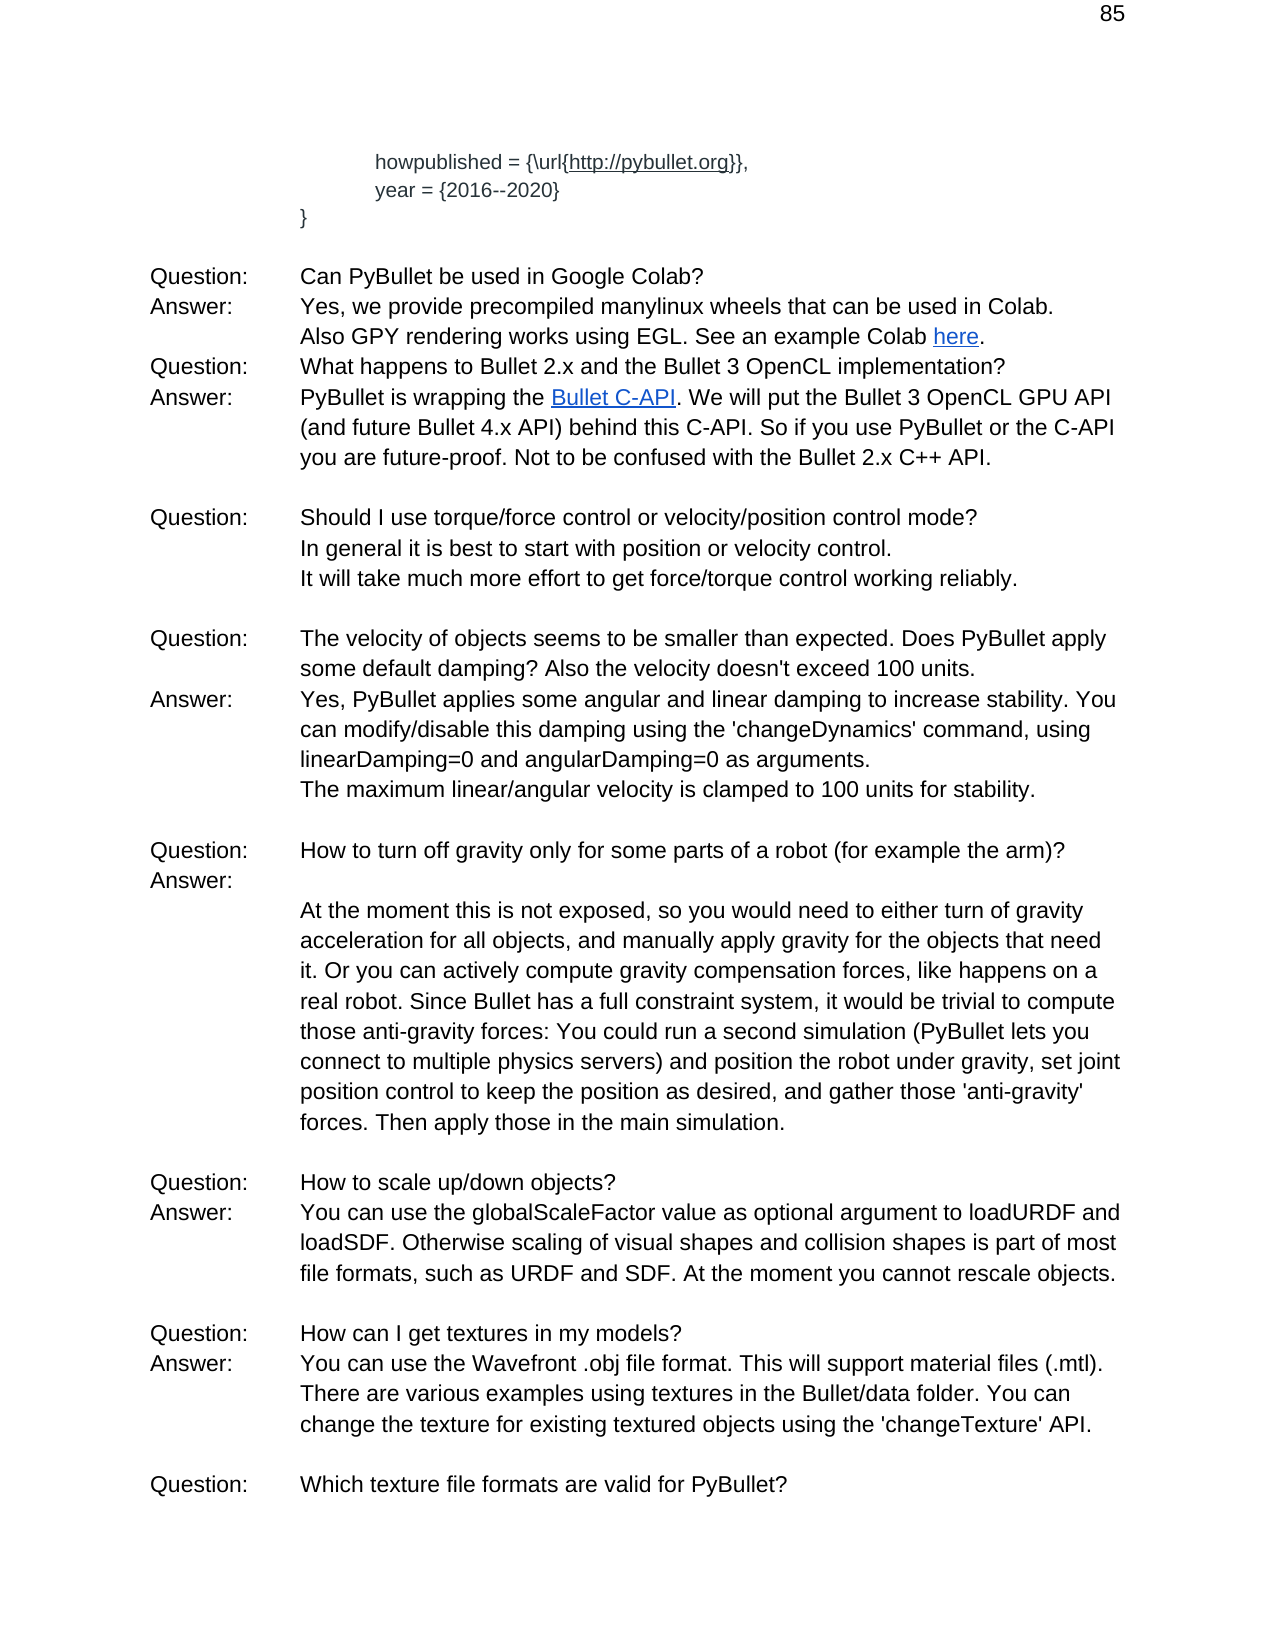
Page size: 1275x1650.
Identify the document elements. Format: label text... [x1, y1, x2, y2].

text Answer: You can use the Wavefront .obj file format. This will support material files (.mtl). [150, 1350, 1125, 1377]
text loadSDF. Otherwise scaling of visual shapes and collision shapes is part of most file formats, such as URDF and SDF. At the moment you cannot rescale objects. [300, 1229, 1125, 1286]
text In general it is best to start with position or velocity control. [150, 534, 1125, 561]
text Question: Can PyBullet be used in Google Colab? [150, 263, 1125, 289]
text Also GPY rendering works using EGL. See an example Colab here. [150, 323, 1125, 349]
text Answer: You can use the globalScaleFactor value as optional argument to loadURDF and [150, 1199, 1125, 1226]
text howpublished = {\url{http://pybullet.org}}, [375, 150, 1125, 174]
text Question: Which texture file formats are valid for PyBullet? [150, 1471, 1125, 1497]
text } [225, 205, 1125, 229]
text The maximum linear/angular velocity is clamped to 100 units for stability. [225, 776, 1125, 803]
text It will take much more effort to get force/torque control working reliably. [225, 565, 1125, 591]
text Question: How to turn off gravity only for some parts of a robot (for example the arm)? [150, 837, 1125, 863]
text There are various examples using textures in the Bullet/data folder. You can change the texture for existing textured objects using the 'changeTexture' API. [300, 1380, 1125, 1437]
text Question: The velocity of objects seems to be smaller than expected. Does PyBullet apply [150, 625, 1125, 652]
text Answer: [150, 867, 1125, 893]
text At the moment this is not exposed, so you would need to either turn of gravity acceleration for all objects, and manually apply gravity for the objects that need it. Or you can actively compute gravity compensation forces, like happens on a real robot. Since Bullet has a full constraint system, it would be trivial to compute those anti-gravity forces: You could run a second simulation (PyBullet lets you connect to multiple physics servers) and position the robot under gravity, set joint position control to keep the position as desired, and gather those 'anti-gravity' forces. Then apply those in the main simulation. [300, 897, 1125, 1135]
text Answer: Yes, PyBullet applies some angular and linear damping to increase stability. You can modify/disable this damping using the 'changeDynamics' command, using linearDamping=0 and angularDamping=0 as arguments. [150, 686, 1125, 772]
text year = {2016--2020} [375, 177, 1125, 201]
text (and future Bullet 4.x API) behind this C-API. So if you use PyBullet or the C-API you are future-proof. Not to be confused with the Bullet 2.x C++ API. [300, 414, 1125, 470]
text some default damping? Also the velocity doesn't exceed 100 units. [225, 655, 1125, 682]
text Question: How to scale up/down objects? [150, 1169, 1125, 1195]
text Question: How can I get textures in my models? [150, 1320, 1125, 1346]
text Question: Should I use torque/force control or velocity/position control mode? [150, 504, 1125, 531]
text Question: What happens to Bullet 2.x and the Bullet 3 OpenCL implementation? Answer: PyBullet is wrapping the Bullet C-API. We will put the Bullet 3 OpenCL GPU API [150, 353, 1125, 410]
text Answer: Yes, we provide precompiled manylinux wheels that can be used in Colab. [150, 293, 1125, 319]
